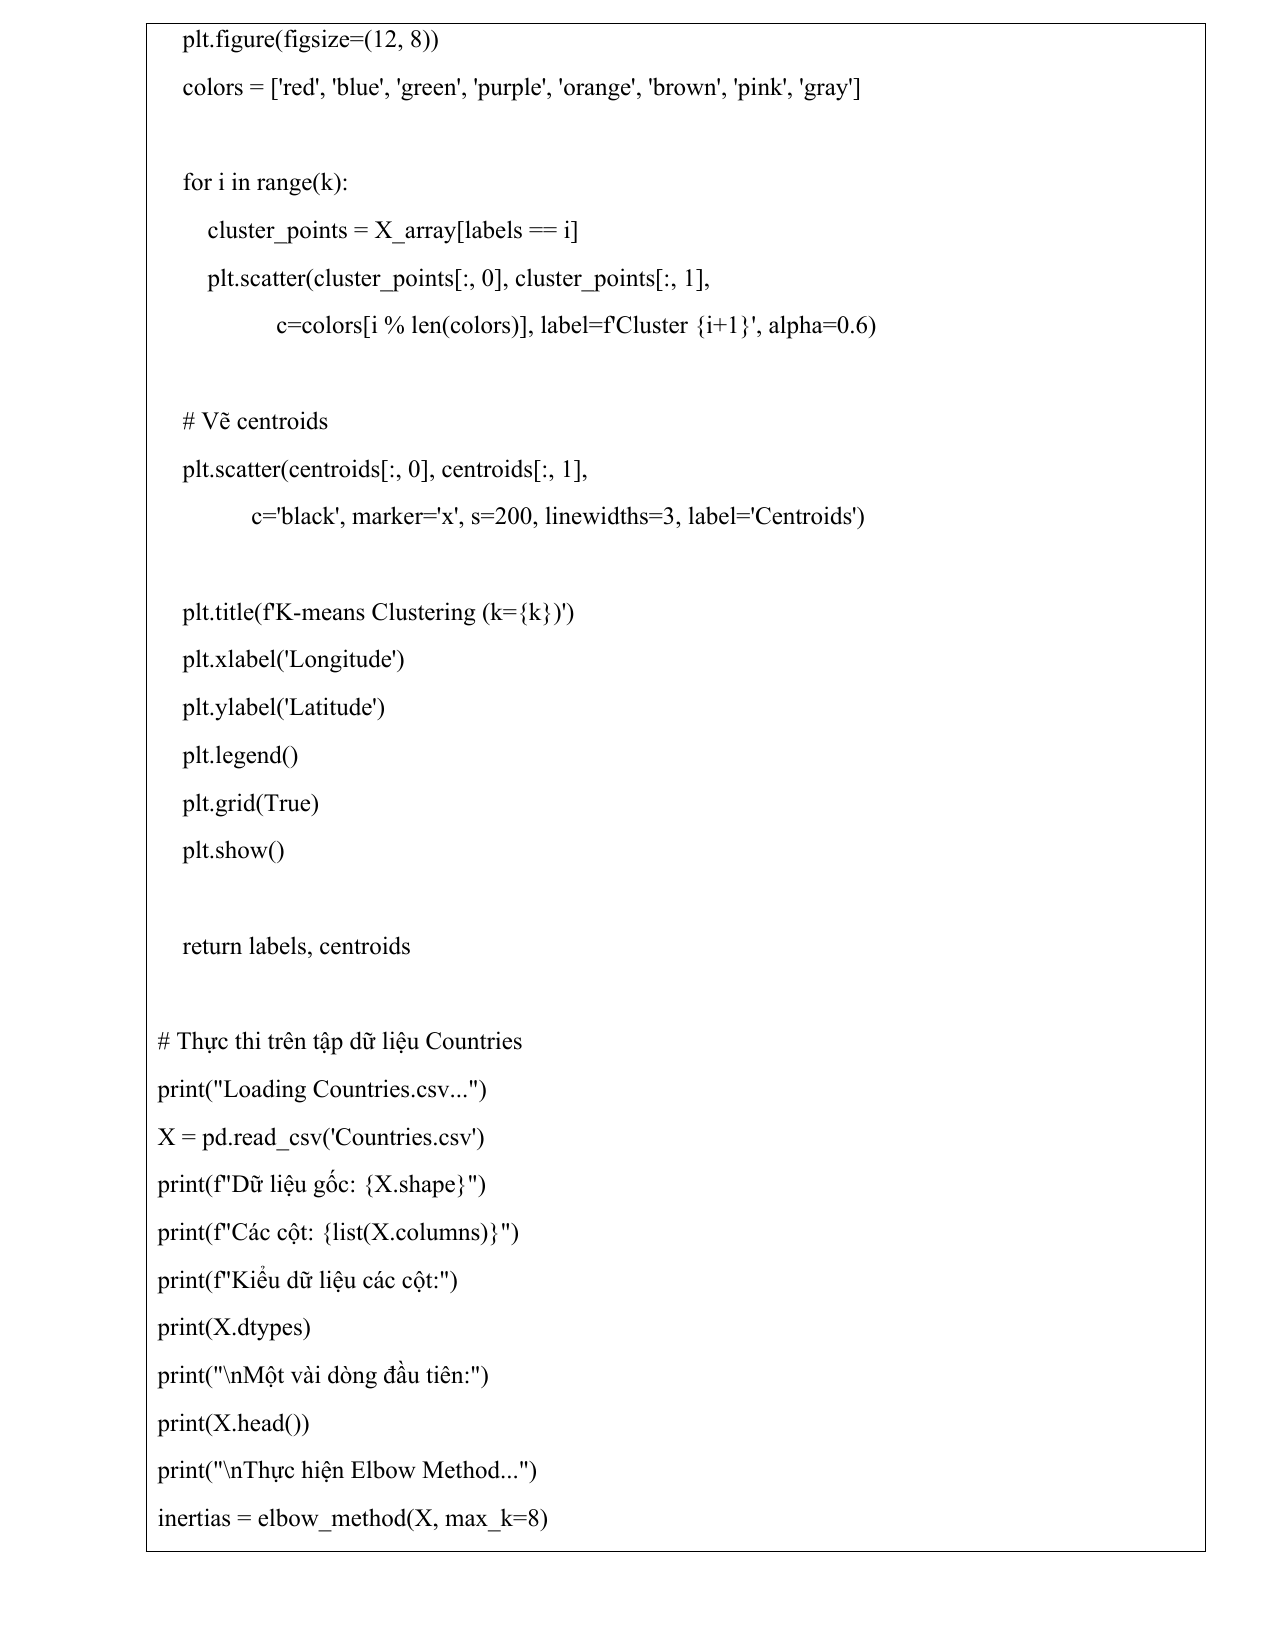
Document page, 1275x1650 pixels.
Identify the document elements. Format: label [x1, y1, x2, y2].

table_header [147, 24, 1205, 1551]
